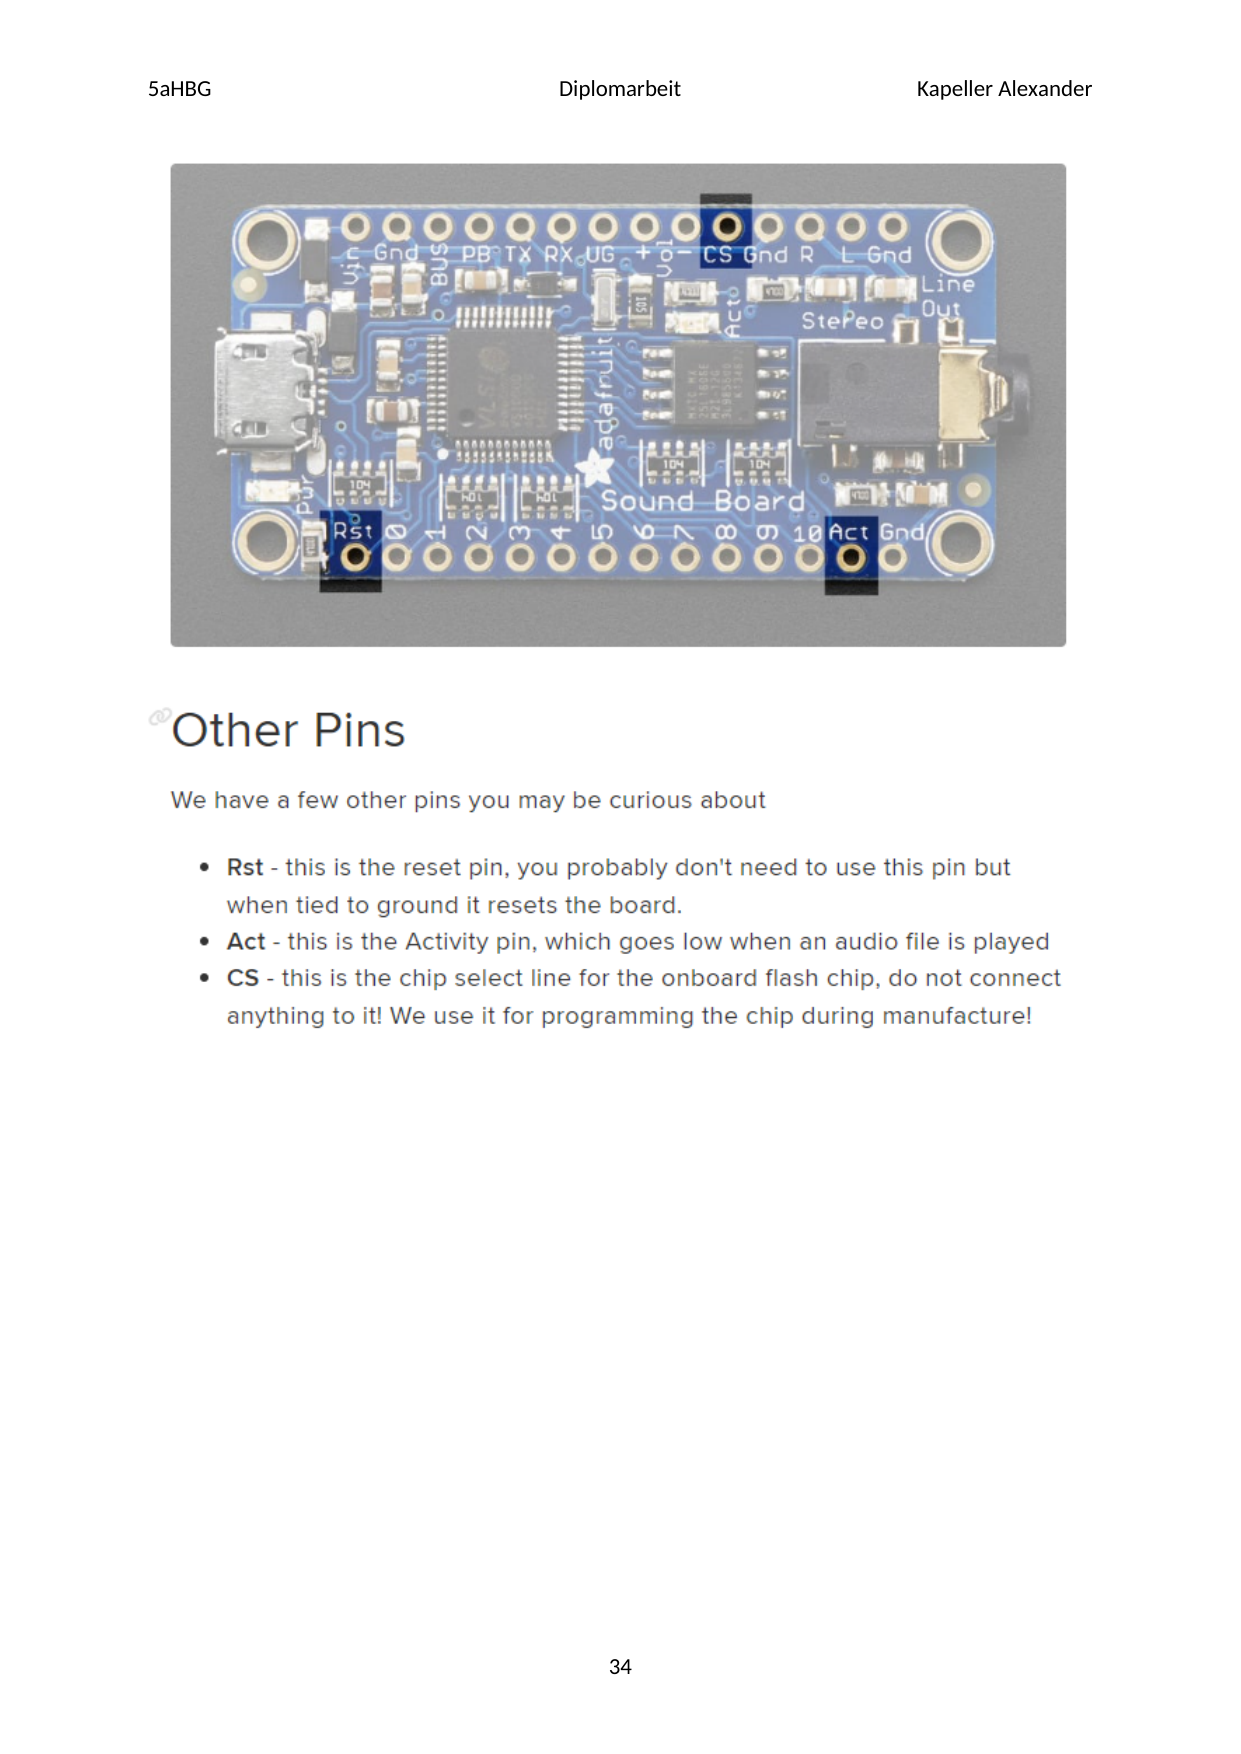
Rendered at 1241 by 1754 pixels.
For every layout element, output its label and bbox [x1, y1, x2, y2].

picture [147, 147, 1093, 1066]
